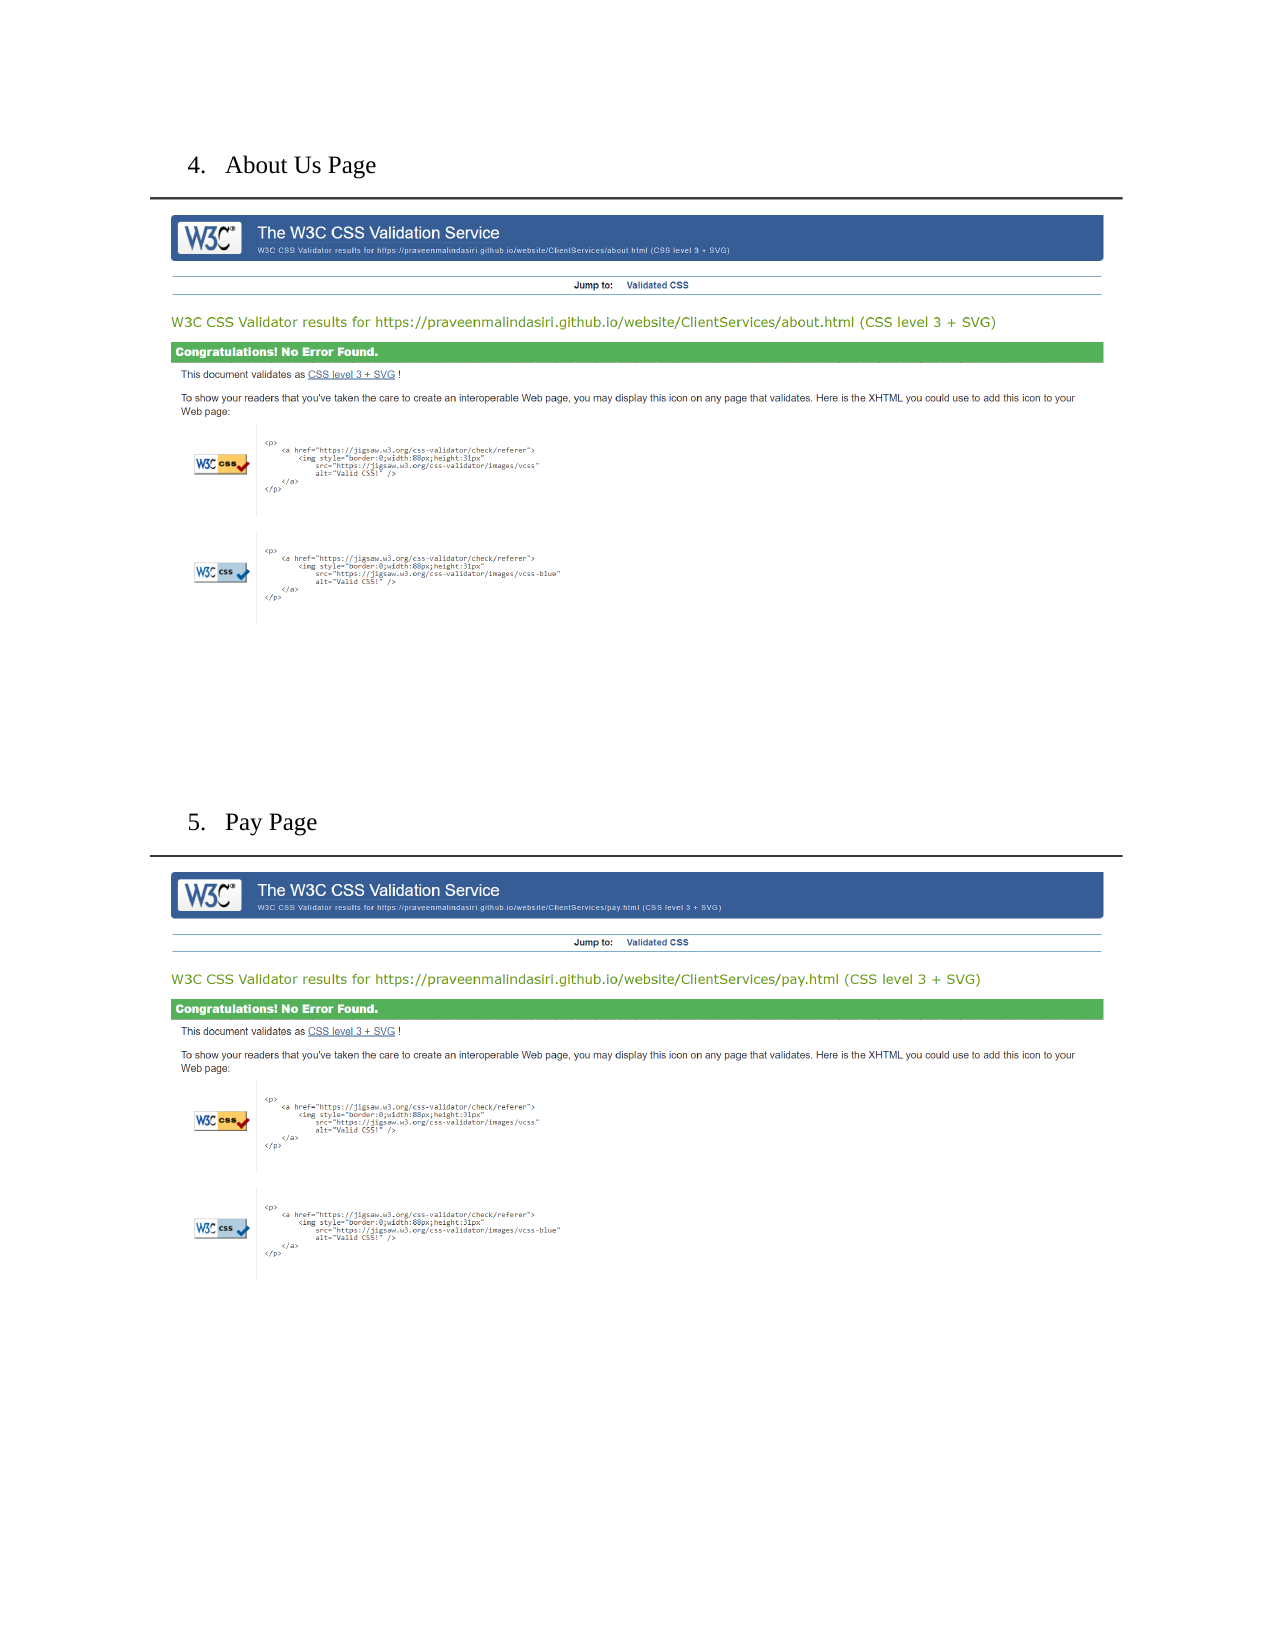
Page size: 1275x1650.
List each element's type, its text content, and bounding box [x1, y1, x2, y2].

picture [150, 197, 1123, 646]
list Pay Page [187, 807, 1125, 836]
picture [150, 855, 1123, 1302]
list About Us Page [187, 150, 1125, 179]
